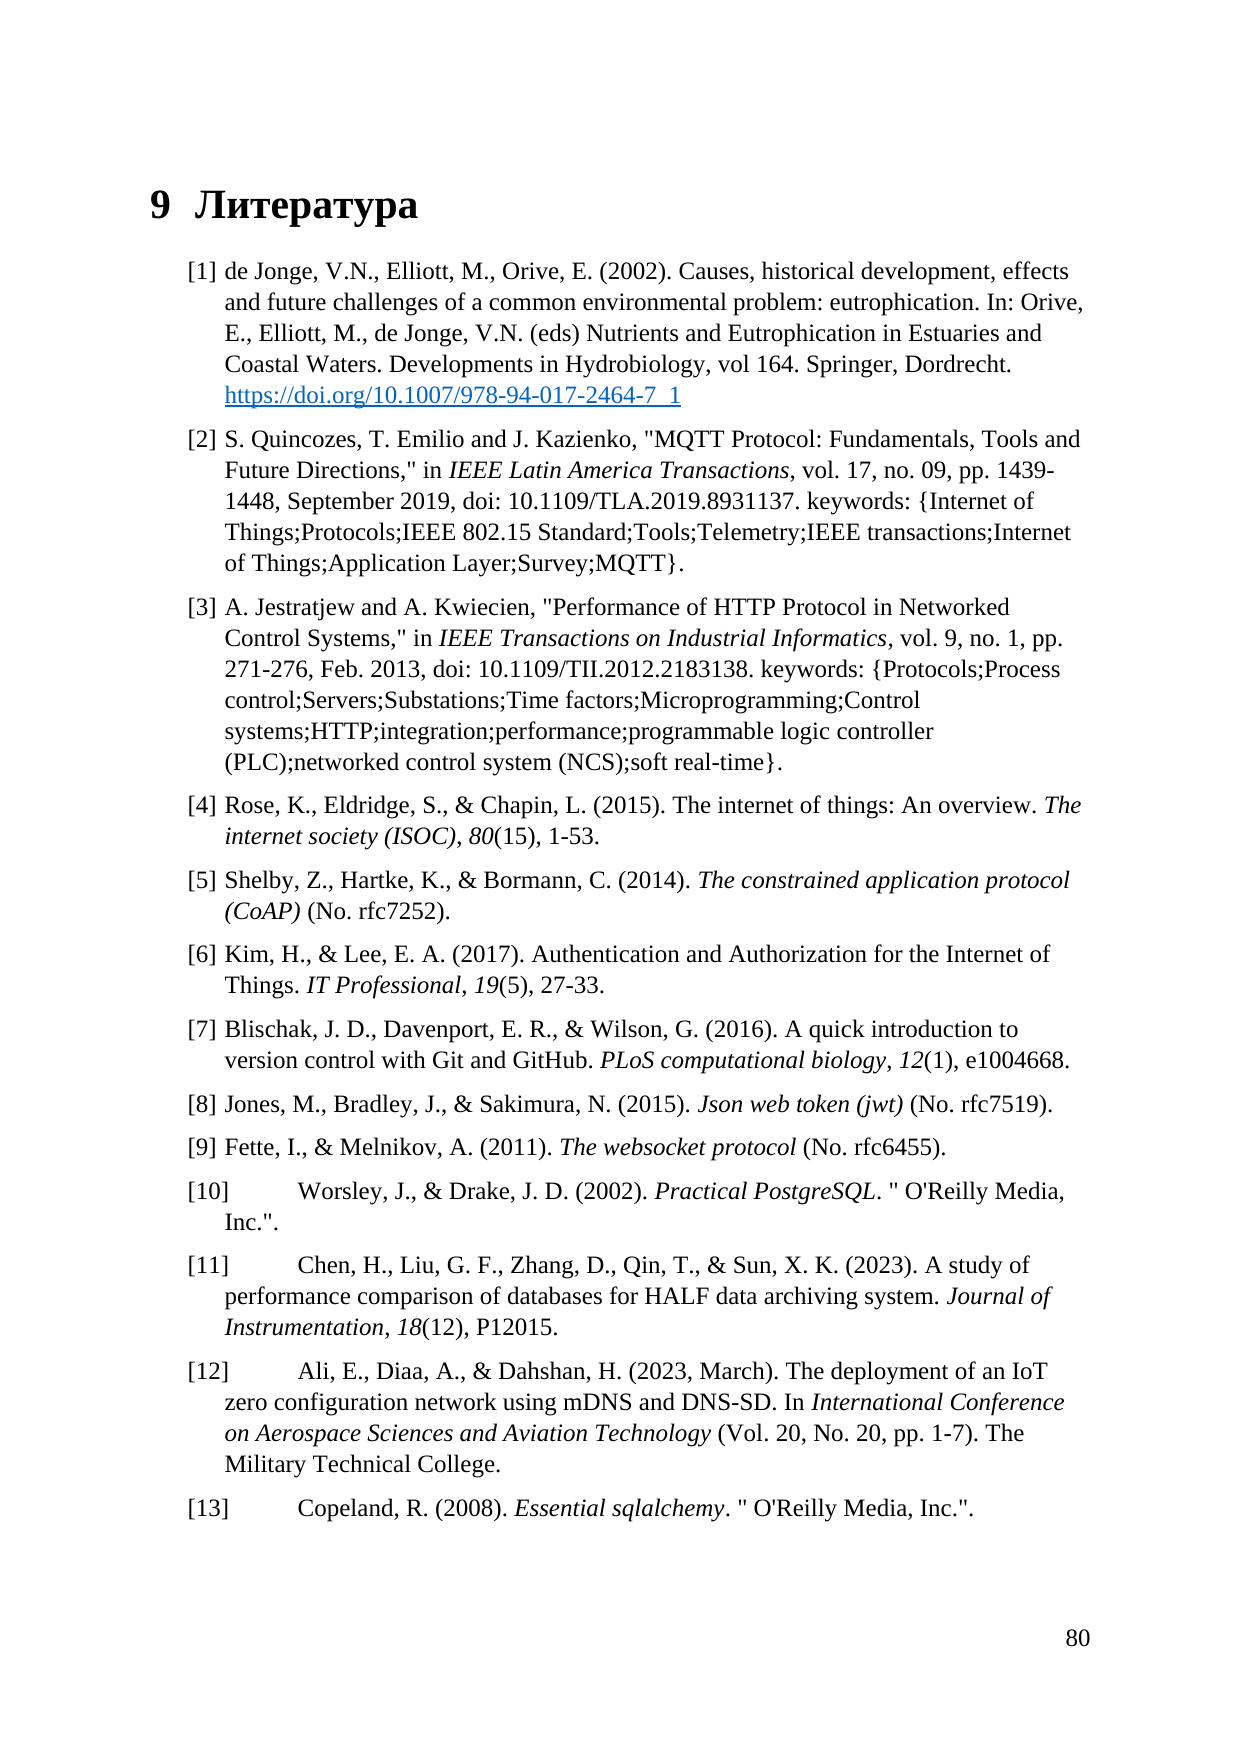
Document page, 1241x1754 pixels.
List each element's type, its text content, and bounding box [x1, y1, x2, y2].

list S. Quincozes, T. Emilio and J. Kazienko, "MQTT Protocol: Fundamentals, Tools and Future Directions," in IEEE Latin America Transactions, vol. 17, no. 09, pp. 1439-1448, September 2019, doi: 10.1109/TLA.2019.8931137. keywords: {Internet of Things;Protocols;IEEE 802.15 Standard;Tools;Telemetry;IEEE transactions;Internet of Things;Application Layer;Survey;MQTT}. [187, 424, 1090, 577]
list Ali, E., Diaa, A., & Dahshan, H. (2023, March). The deployment of an IoT zero configuration network using mDNS and DNS-SD. In International Conference on Aerospace Sciences and Aviation Technology (Vol. 20, No. 20, pp. 1-7). The Military Technical College. [187, 1356, 1090, 1478]
list Kim, H., & Lee, E. A. (2017). Authentication and Authorization for the Internet of Things. IT Professional, 19(5), 27-33. [187, 939, 1090, 999]
list Fette, I., & Melnikov, A. (2011). The websocket protocol (No. rfc6455). [187, 1132, 1090, 1161]
list Shelby, Z., Hartke, K., & Bormann, C. (2014). The constrained application protocol (CoAP) (No. rfc7252). [187, 865, 1090, 925]
list Copeland, R. (2008). Essential sqlalchemy. " O'Reilly Media, Inc.". [187, 1493, 1090, 1521]
list Rose, K., Eldridge, S., & Chapin, L. (2015). The internet of things: An overview. The internet society (ISOC), 80(15), 1-53. [187, 790, 1090, 850]
list Worsley, J., & Drake, J. D. (2002). Practical PostgreSQL. " O'Reilly Media, Inc.". [187, 1176, 1090, 1236]
list Chen, H., Liu, G. F., Zhang, D., Qin, T., & Sun, X. K. (2023). A study of performance comparison of databases for HALF data archiving system. Journal of Instrumentation, 18(12), P12015. [187, 1250, 1090, 1341]
list A. Jestratjew and A. Kwiecien, "Performance of HTTP Protocol in Networked Control Systems," in IEEE Transactions on Industrial Informatics, vol. 9, no. 1, pp. 271-276, Feb. 2013, doi: 10.1109/TII.2012.2183138. keywords: {Protocols;Process control;Servers;Substations;Time factors;Microprogramming;Control systems;HTTP;integration;performance;programmable logic controller (PLC);networked control system (NCS);soft real-time}. [187, 592, 1090, 776]
subtitle Литература [150, 179, 1090, 227]
list de Jonge, V.N., Elliott, M., Orive, E. (2002). Causes, historical development, effects and future challenges of a common environmental problem: eutrophication. In: Orive, E., Elliott, M., de Jonge, V.N. (eds) Nutrients and Eutrophication in Estuaries and Coastal Waters. Developments in Hydrobiology, vol 164. Springer, Dordrecht. https://doi.org/10.1007/978-94-017-2464-7_1 [187, 256, 1090, 409]
list Blischak, J. D., Davenport, E. R., & Wilson, G. (2016). A quick introduction to version control with Git and GitHub. PLoS computational biology, 12(1), e1004668. [187, 1014, 1090, 1074]
list Jones, M., Bradley, J., & Sakimura, N. (2015). Json web token (jwt) (No. rfc7519). [187, 1089, 1090, 1117]
